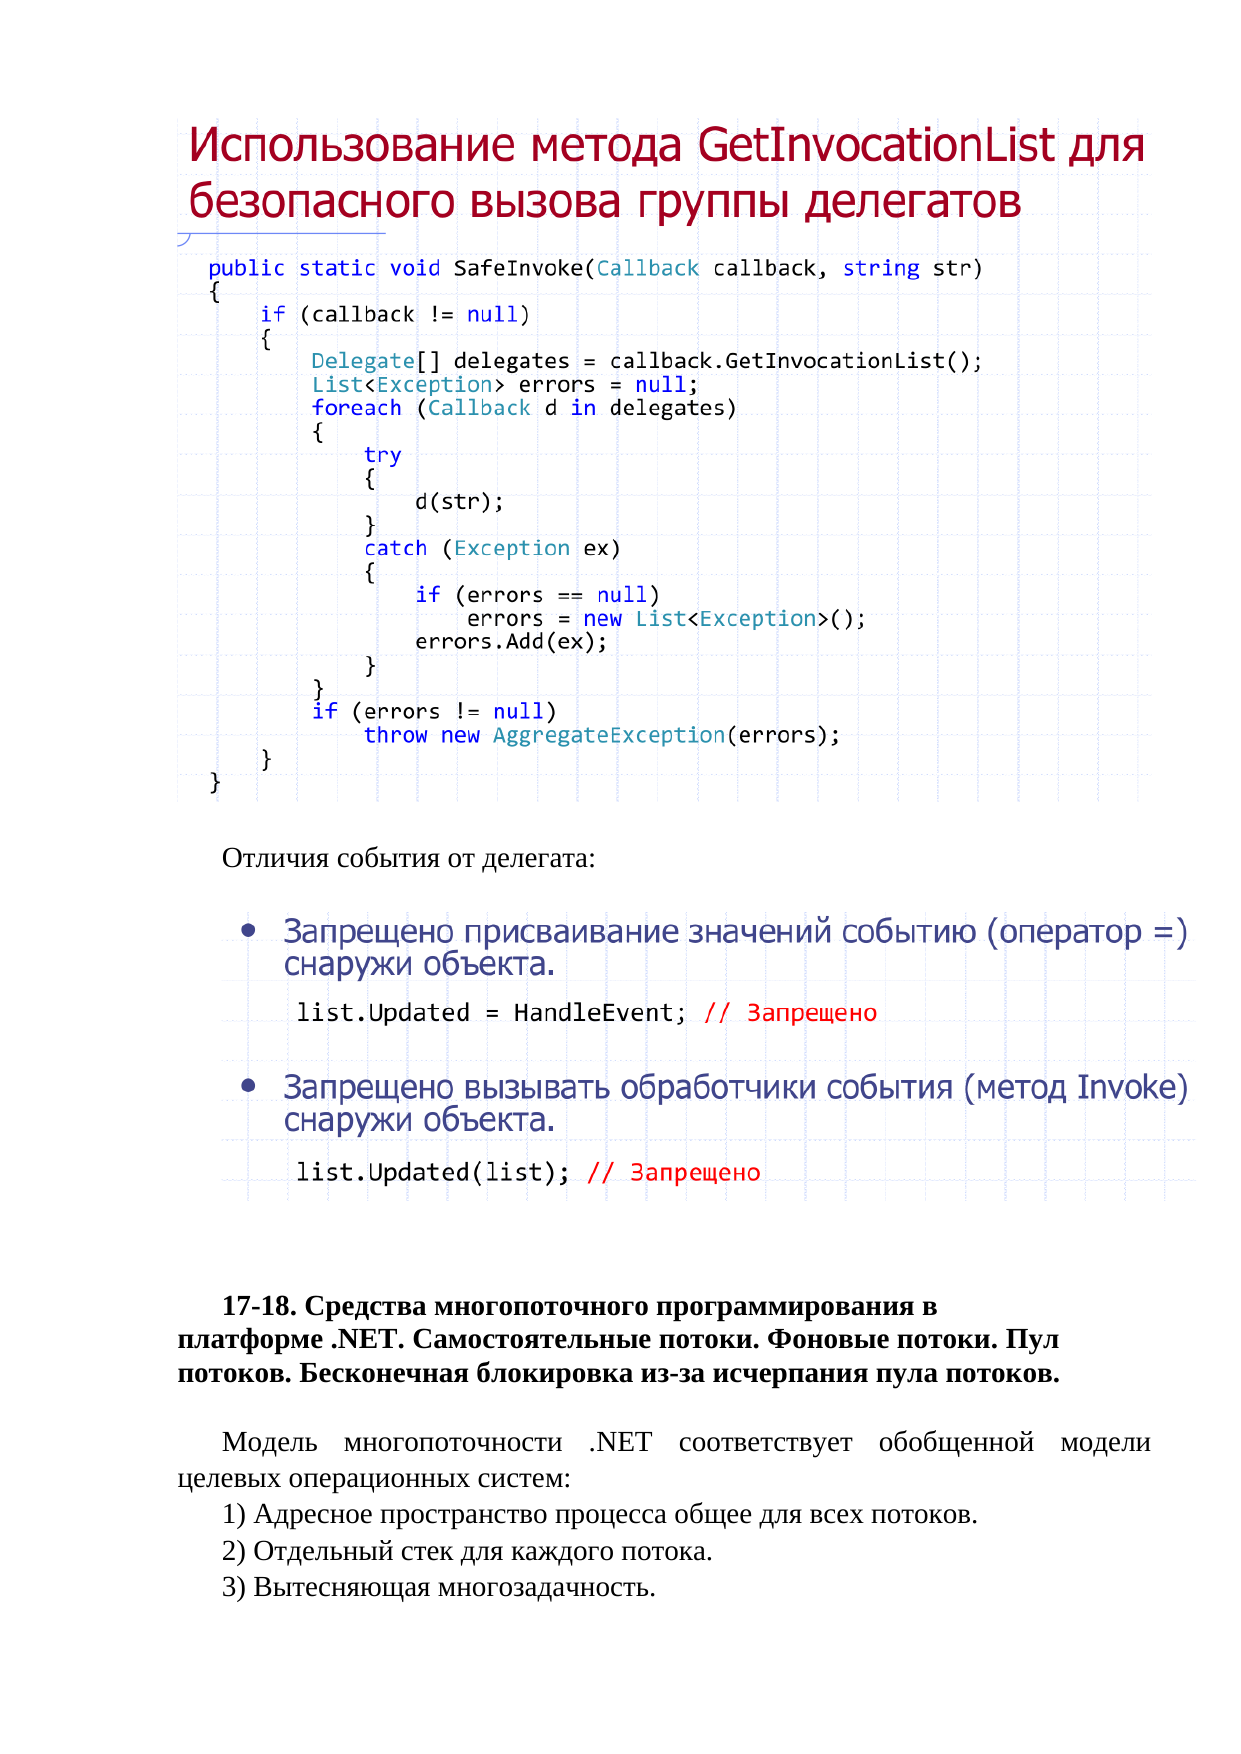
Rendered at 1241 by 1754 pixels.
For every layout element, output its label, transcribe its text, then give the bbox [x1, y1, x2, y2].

text 17-18. Средства многопоточного программирования в платформе .NET. Самостоятельные потоки. Фоновые потоки. Пул потоков. Бесконечная блокировка из-за исчерпания пула потоков. [177, 1288, 1152, 1388]
text 3) Вытесняющая многозадачность. [177, 1569, 1152, 1602]
text 1) Адресное пространство процесса общее для всех потоков. [177, 1497, 1152, 1530]
picture [221, 912, 1197, 1201]
text 2) Отдельный стек для каждого потока. [177, 1533, 1152, 1566]
picture [177, 118, 1152, 802]
text Отличия события от делегата: [177, 840, 1152, 874]
text Модель многопоточности .NET соответствует обобщенной модели целевых операционных систем: [177, 1424, 1152, 1494]
